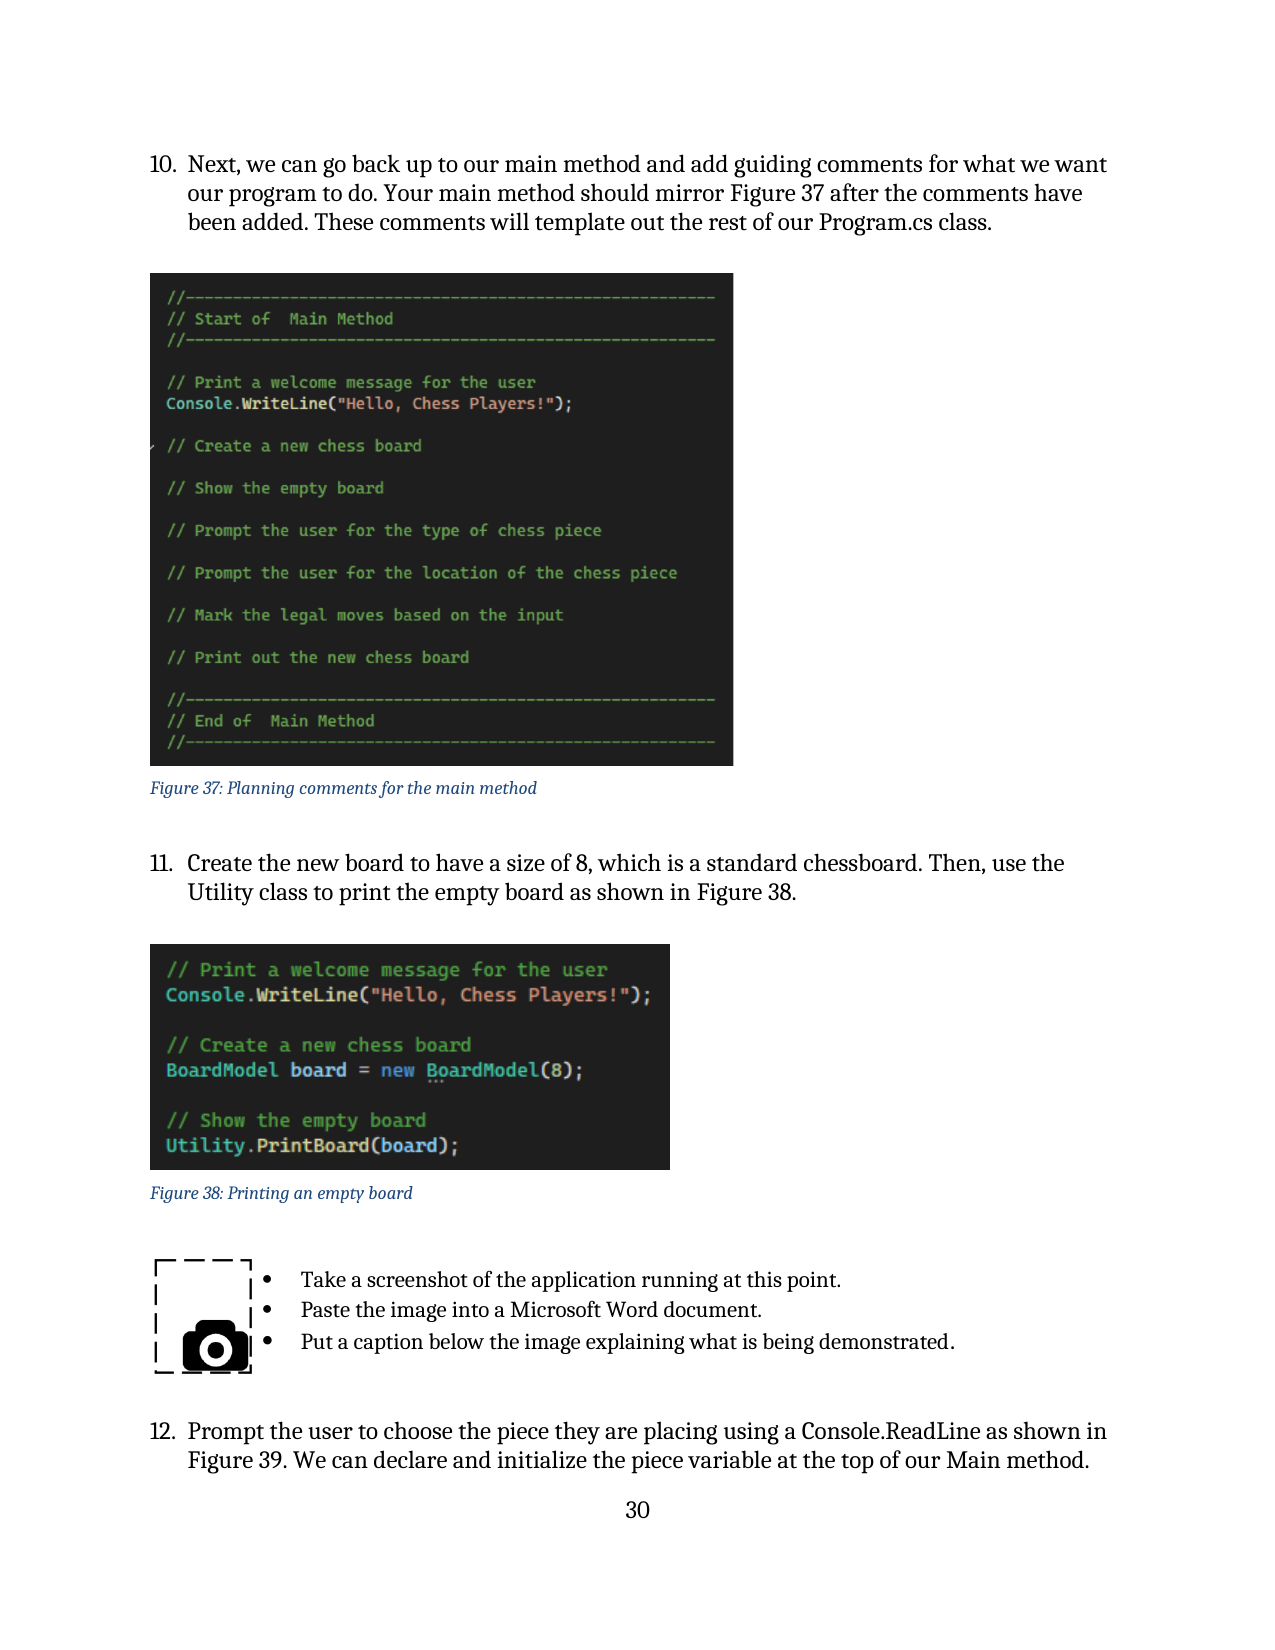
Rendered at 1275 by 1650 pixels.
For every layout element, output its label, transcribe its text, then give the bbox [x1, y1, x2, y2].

list Next, we can go back up to our main method and add guiding comments for what we want our program to do. Your main method should mirror Figure 37 after the comments have been added. These comments will template out the rest of our Program.cs class. [150, 150, 1125, 236]
list Prompt the user to choose the piece they are placing using a Console.ReadLine as shown in Figure 39. We can declare and initialize the piece variable at the top of our Main method. [150, 1417, 1125, 1474]
list Create the new board to have a size of 8, which is a standard chessboard. Then, use the Utility class to print the empty board as shown in Figure 38. [150, 849, 1125, 907]
picture [150, 273, 734, 766]
picture [150, 944, 670, 1170]
picture [150, 1253, 256, 1380]
